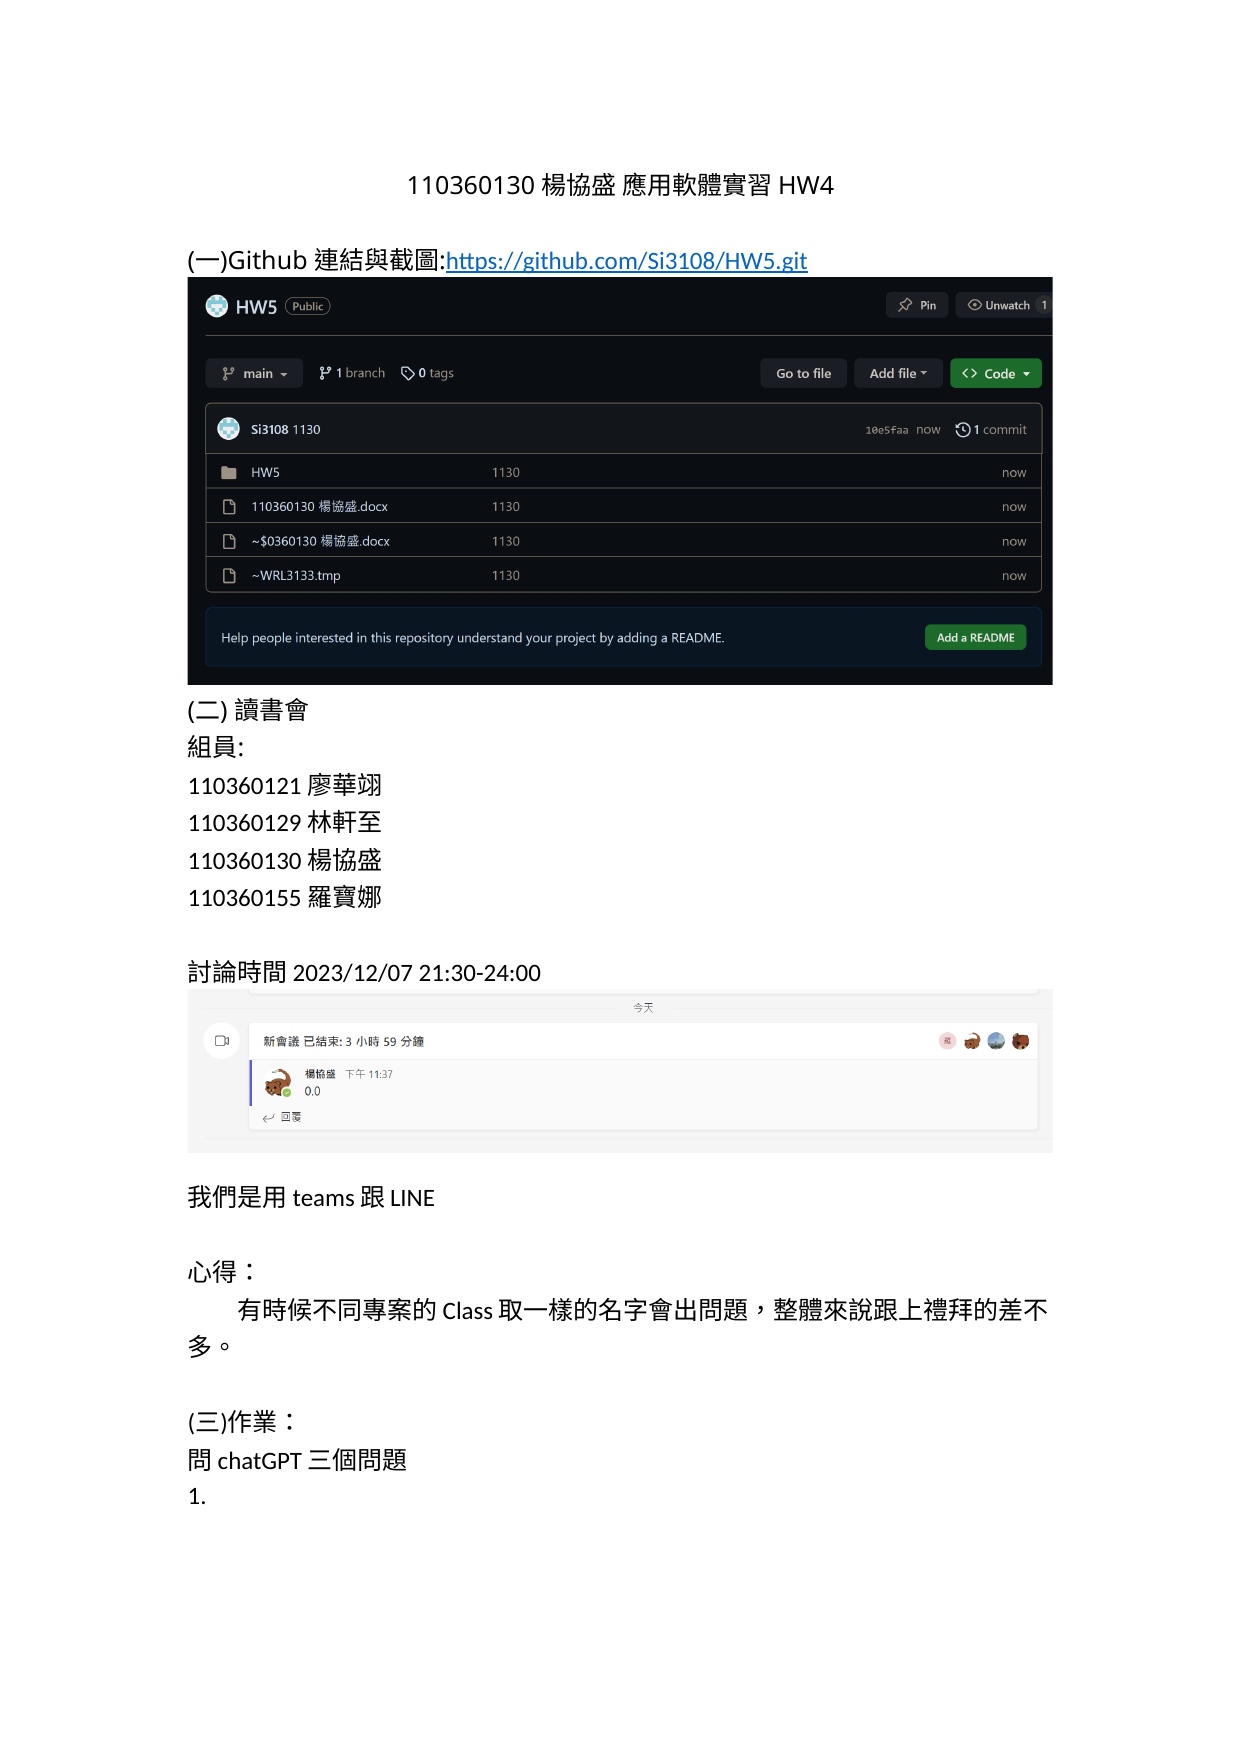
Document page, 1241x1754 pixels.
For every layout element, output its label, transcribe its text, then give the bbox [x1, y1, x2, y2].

picture [187, 277, 1053, 685]
text 1. [187, 1477, 1053, 1514]
text 110360130 楊協盛 應用軟體實習 HW4 [187, 164, 1053, 202]
picture [187, 989, 1053, 1153]
text (一)Github 連結與截圖:https://github.com/Si3108/HW5.git [187, 239, 1053, 277]
text (三)作業： [187, 1364, 1053, 1439]
text (二) 讀書會 組員: 110360121 廖華翊 110360129 林軒至 110360130 楊協盛 110360155 羅寶娜 討論時間2023/12/07 21:30-24:00 我們是用teams跟LINE [187, 1153, 1053, 1214]
text 心得： [187, 1252, 1053, 1289]
text (二) 讀書會 組員: 110360121 廖華翊 110360129 林軒至 110360130 楊協盛 110360155 羅寶娜 討論時間2023/12/07 21:30-24:00 我們是用teams跟LINE [187, 689, 1053, 989]
text 問chatGPT三個問題 [187, 1439, 1053, 1477]
text 有時候不同專案的Class取一樣的名字會出問題，整體來說跟上禮拜的差不多。 [187, 1289, 1053, 1364]
